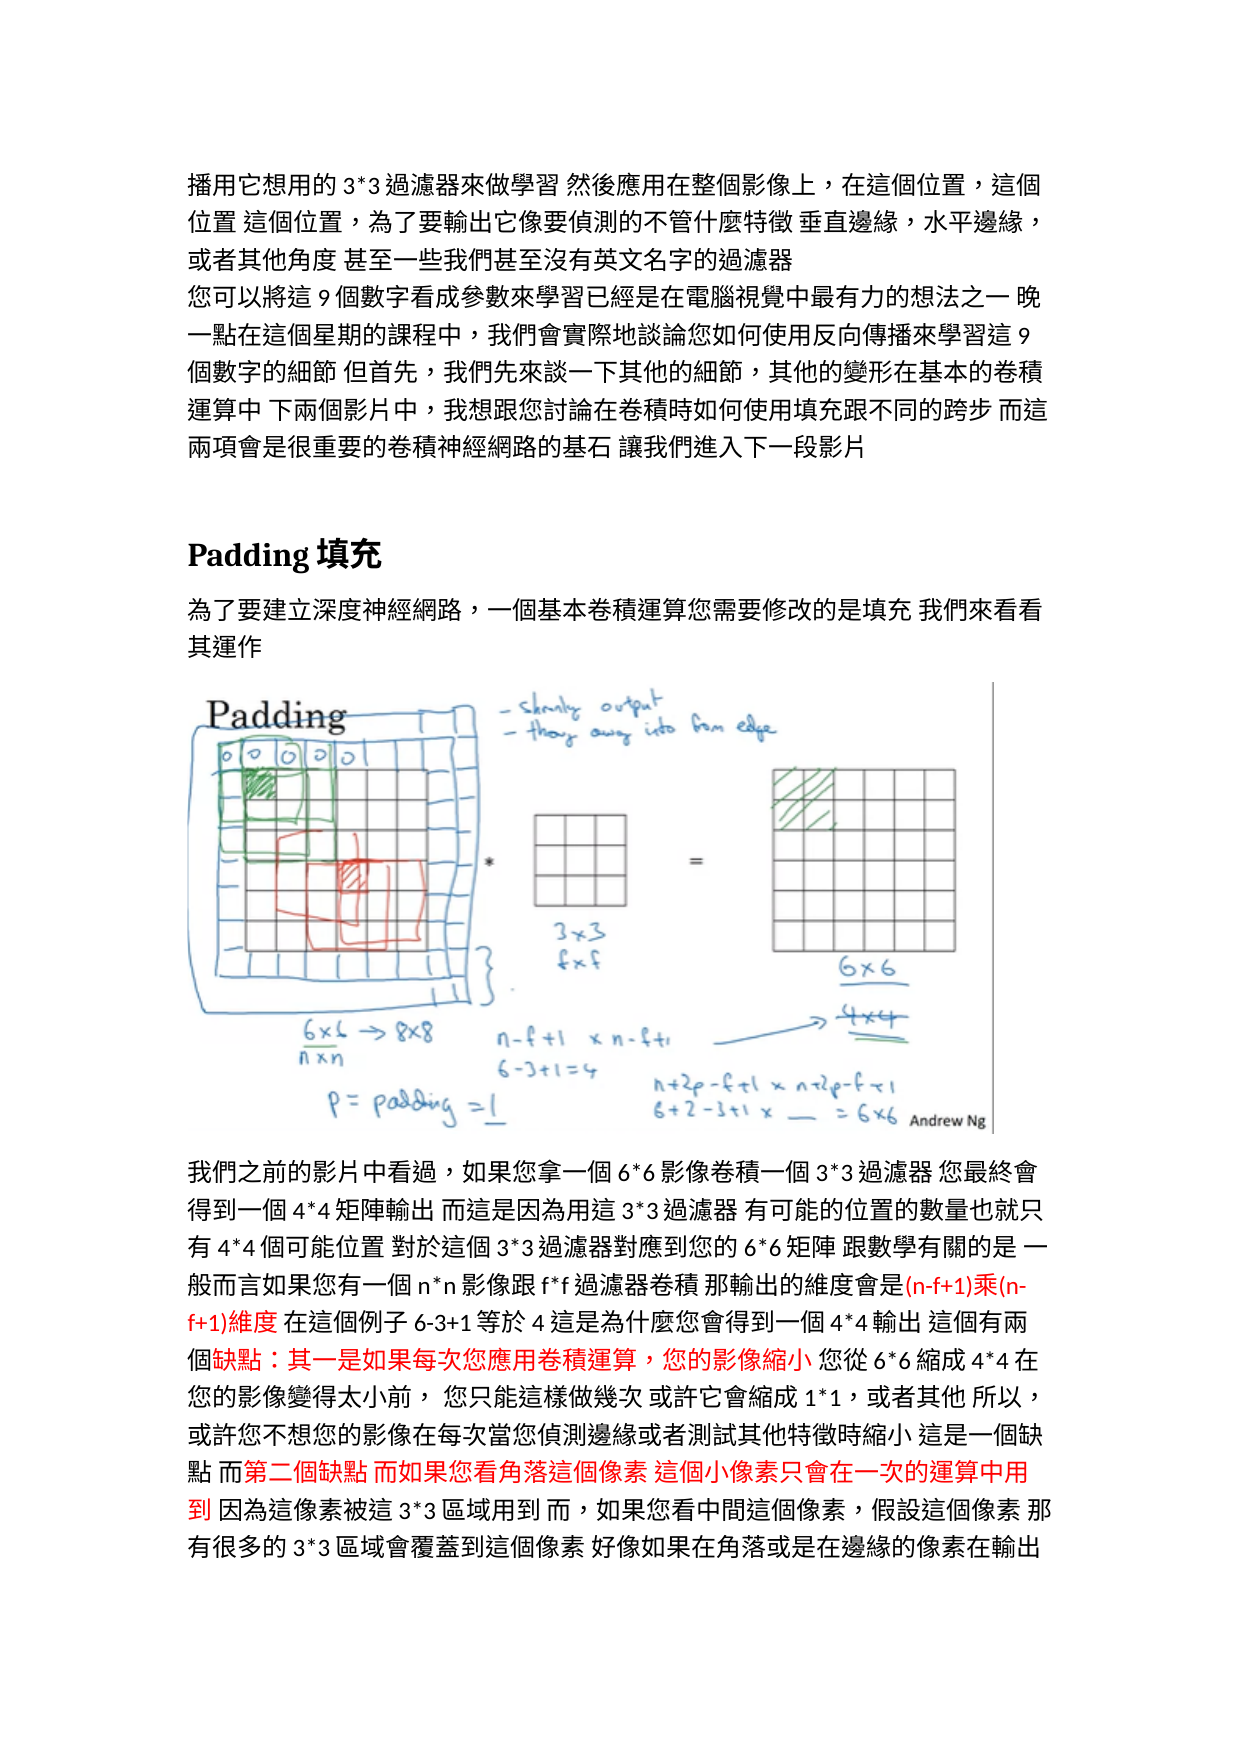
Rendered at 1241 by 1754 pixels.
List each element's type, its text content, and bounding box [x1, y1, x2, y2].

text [187, 1152, 1053, 1564]
subtitle Padding填充 [187, 514, 1053, 589]
picture [187, 682, 994, 1134]
text 您可以將這9個數字看成參數來學習已經是在電腦視覺中最有力的想法之一 晚一點在這個星期的課程中，我們會實際地談論您如何使用反向傳播來學習這9個數字的細節 但首先，我們先來談一下其他的細節，其他的變形在基本的卷積運算中 下兩個影片中，我想跟您討論在卷積時如何使用填充跟不同的跨步 而這兩項會是很重要的卷積神經網路的基石 讓我們進入下一段影片 [187, 277, 1053, 464]
text 為了要建立深度神經網路，一個基本卷積運算您需要修改的是填充 我們來看看其運作 [187, 589, 1053, 664]
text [187, 164, 1053, 277]
